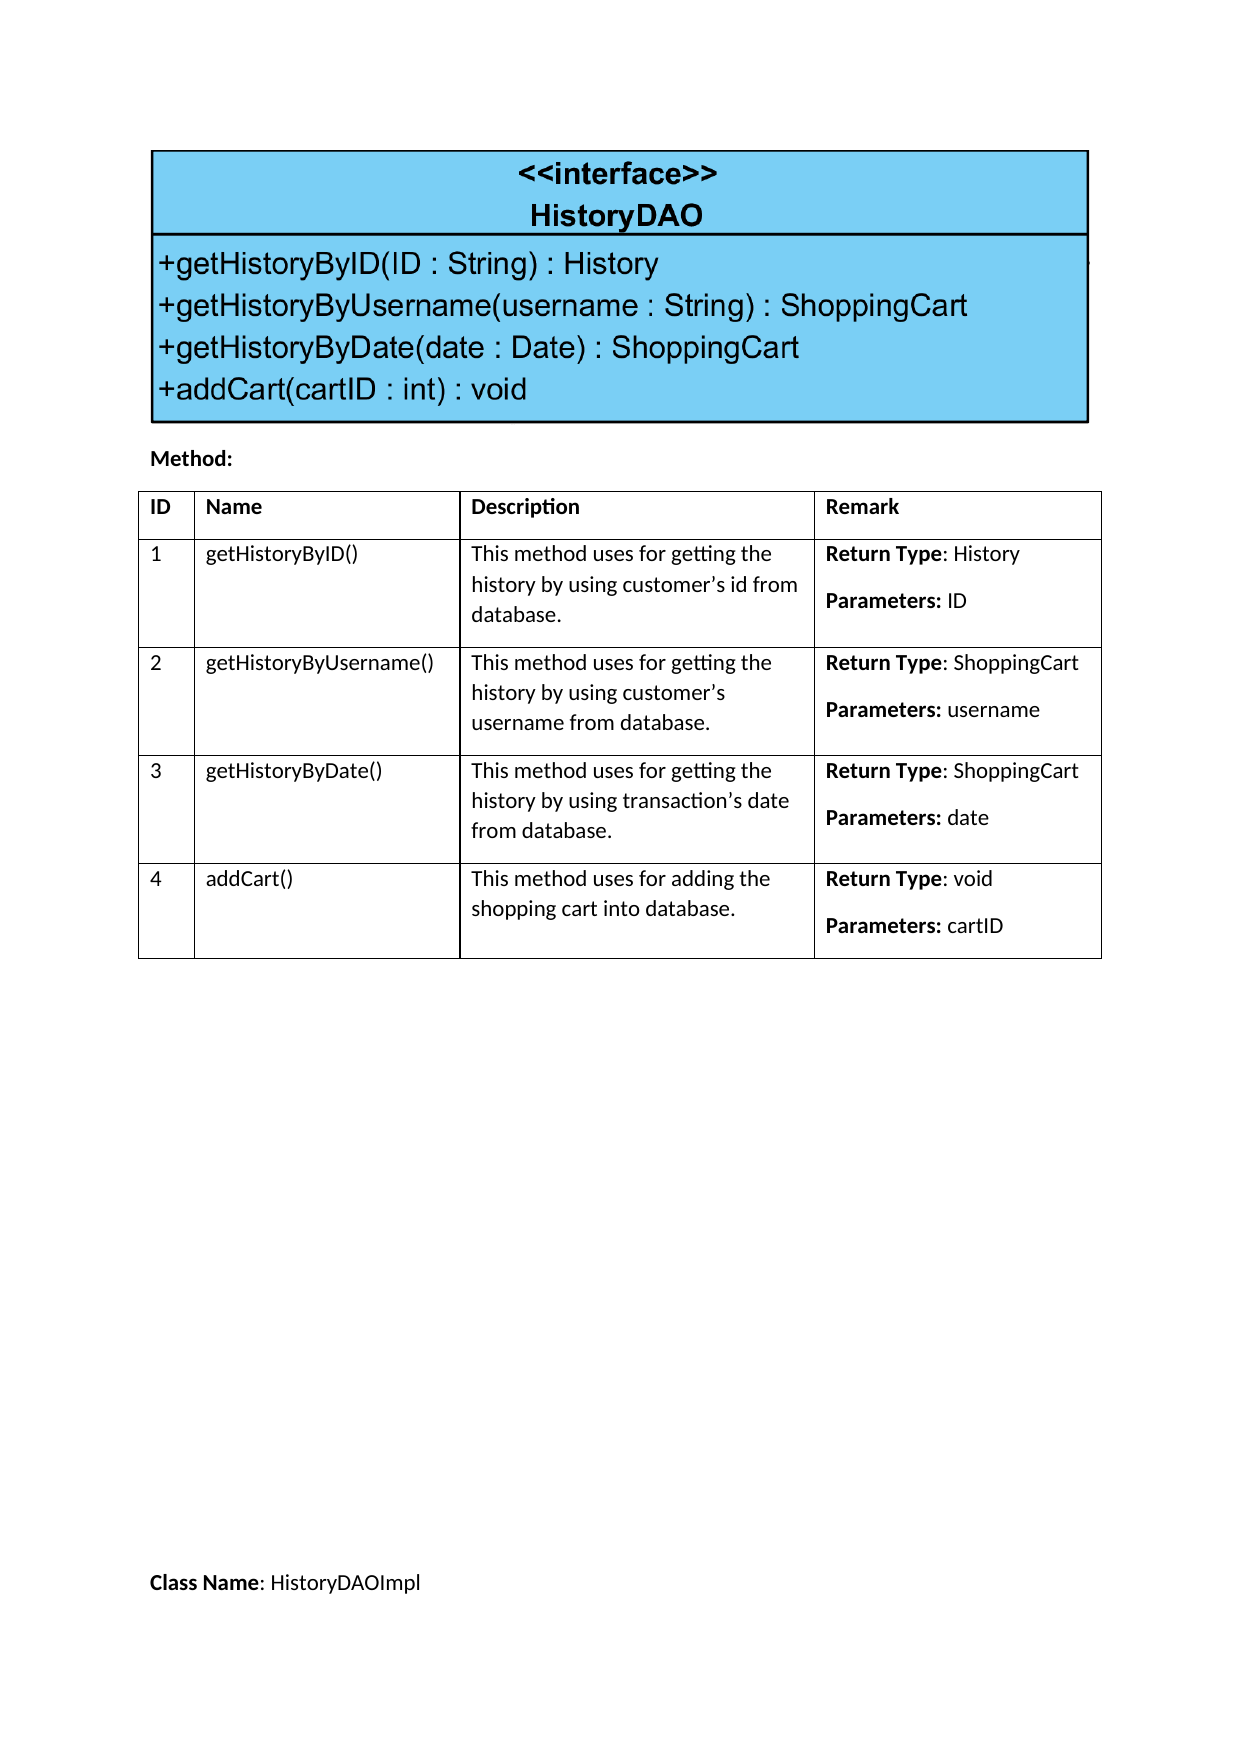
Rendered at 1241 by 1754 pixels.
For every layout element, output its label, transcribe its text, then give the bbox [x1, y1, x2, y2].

table_cell This method uses for getting the history by using customer’s username from database. [461, 648, 814, 755]
picture [150, 150, 1090, 425]
table_cell This method uses for getting the history by using transaction’s date from database. [461, 756, 814, 863]
table_cell This method uses for getting the history by using customer’s id from database. [461, 540, 814, 647]
table_cell getHistoryByDate() [195, 756, 459, 863]
table_cell 3 [139, 756, 194, 863]
table_cell 1 [139, 540, 194, 647]
table_cell 2 [139, 648, 194, 755]
table_cell addCart() [195, 864, 459, 958]
table_cell getHistoryByID() [195, 540, 459, 647]
table_header ID [139, 492, 194, 538]
table_header Description [461, 492, 814, 538]
table_cell This method uses for adding the shopping cart into database. [461, 864, 814, 958]
table_header Remark [815, 492, 1101, 538]
table_cell Return Type: ShoppingCart Parameters: username [815, 648, 1101, 755]
table_header Name [195, 492, 459, 538]
table_cell Return Type: void Parameters: cartID [815, 864, 1101, 958]
table_cell Return Type: History Parameters: ID [815, 540, 1101, 647]
text Class Name: HistoryDAOImpl [150, 1568, 1090, 1596]
table_cell 4 [139, 864, 194, 958]
table_cell Return Type: ShoppingCart Parameters: date [815, 756, 1101, 863]
table_cell getHistoryByUsername() [195, 648, 459, 755]
text Method: [150, 444, 1090, 472]
